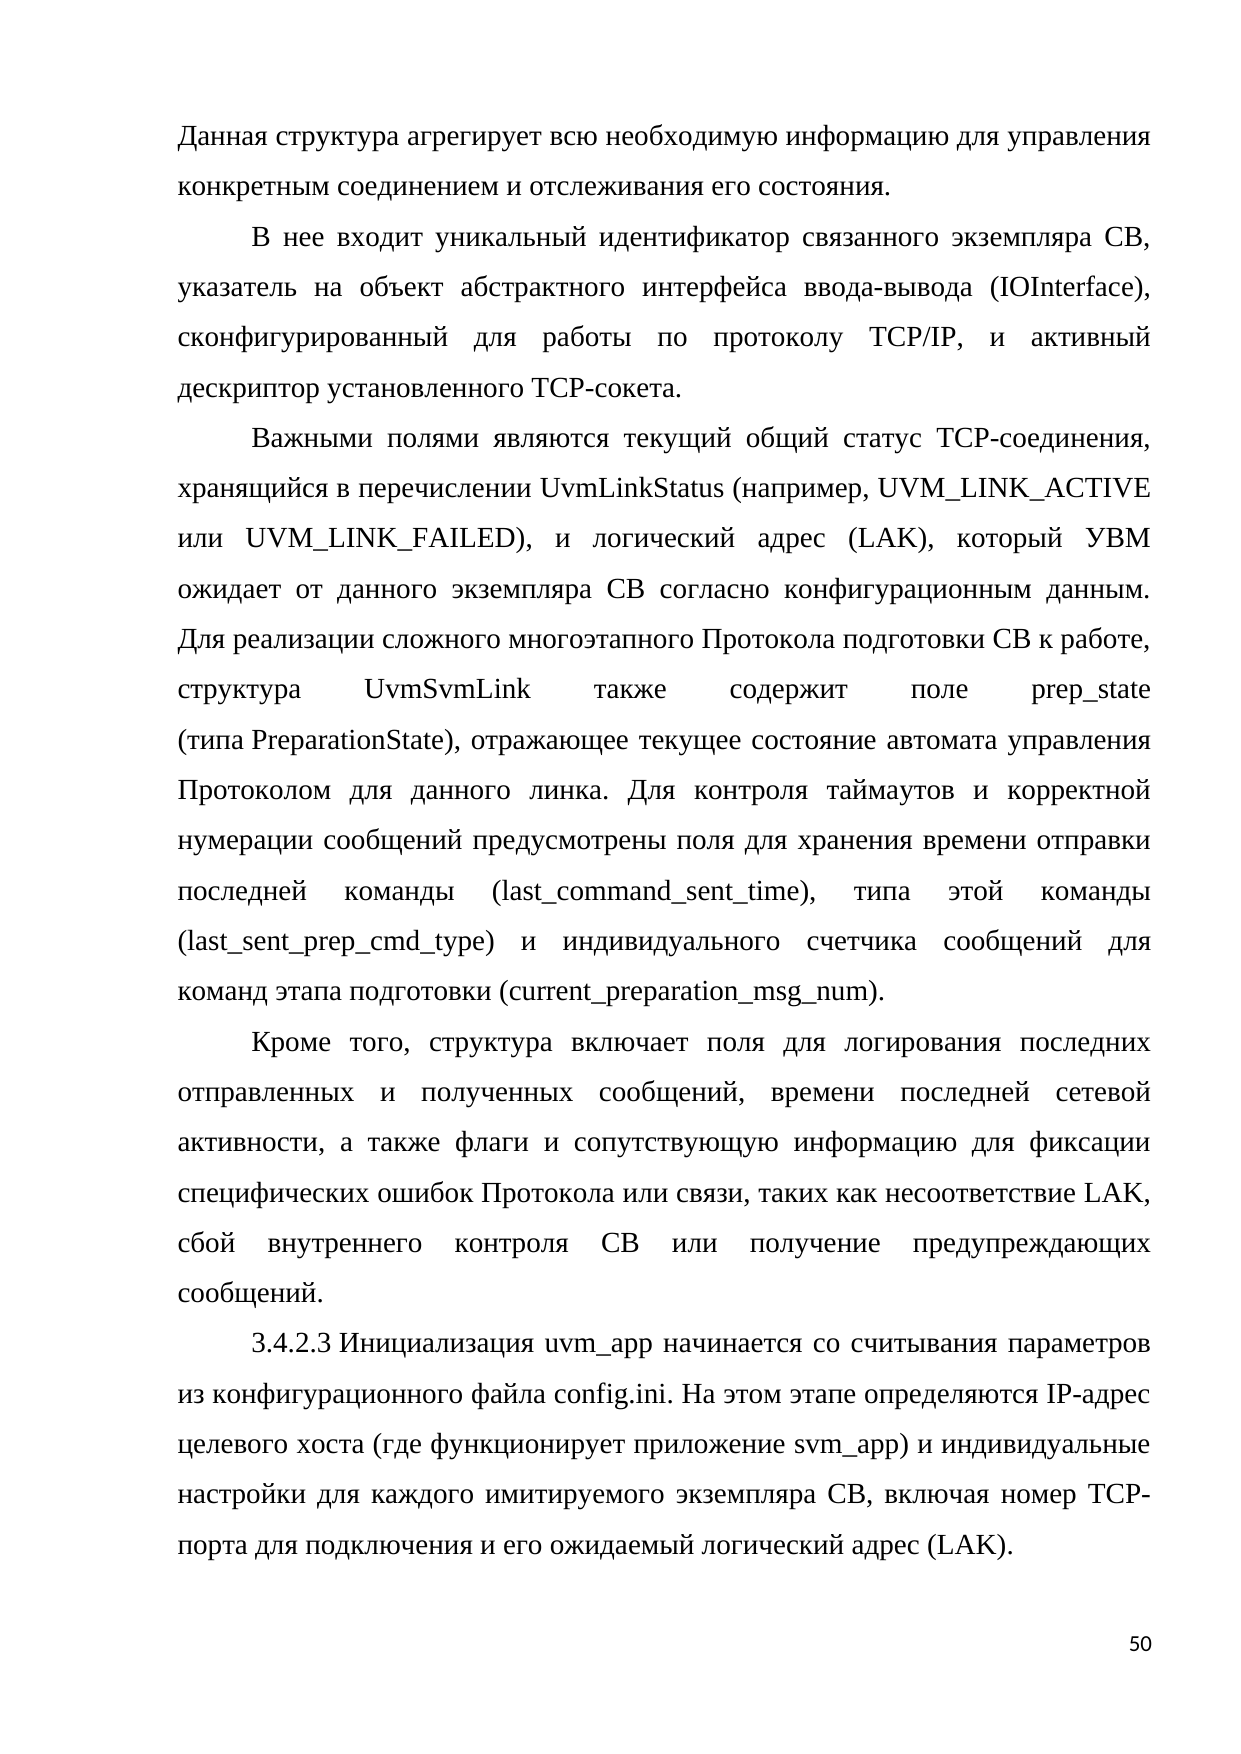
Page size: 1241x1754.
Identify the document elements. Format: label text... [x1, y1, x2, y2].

text Кроме того, структура включает поля для логирования последних отправленных и полученных сообщений, времени последней сетевой активности, а также флаги и сопутствующую информацию для фиксации специфических ошибок Протокола или связи, таких как несоответствие LAK, сбой внутреннего контроля СВ или получение предупреждающих сообщений. [177, 1024, 1152, 1309]
text Инициализация uvm_app начинается со считывания параметров из конфигурационного файла config.ini. На этом этапе определяются IP-адрес целевого хоста (где функционирует приложение svm_app) и индивидуальные настройки для каждого имитируемого экземпляра СВ, включая номер TCP-порта для подключения и его ожидаемый логический адрес (LAK). [177, 1326, 1152, 1560]
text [177, 118, 1152, 202]
text В нее входит уникальный идентификатор связанного экземпляра СВ, указатель на объект абстрактного интерфейса ввода-вывода (IOInterface), сконфигурированный для работы по протоколу TCP/IP, и активный дескриптор установленного TCP-сокета. [177, 219, 1152, 403]
text Важными полями являются текущий общий статус TCP-соединения, хранящийся в перечислении UvmLinkStatus (например, UVM_LINK_ACTIVE или UVM_LINK_FAILED), и логический адрес (LAK), который УВМ ожидает от данного экземпляра СВ согласно конфигурационным данным. Для реализации сложного многоэтапного Протокола подготовки СВ к работе, структура UvmSvmLink также содержит поле prep_state (типа PreparationState), отражающее текущее состояние автомата управления Протоколом для данного линка. Для контроля таймаутов и корректной нумерации сообщений предусмотрены поля для хранения времени отправки последней команды (last_command_sent_time), типа этой команды (last_sent_prep_cmd_type) и индивидуального счетчика сообщений для команд этапа подготовки (current_preparation_msg_num). [177, 420, 1152, 1007]
